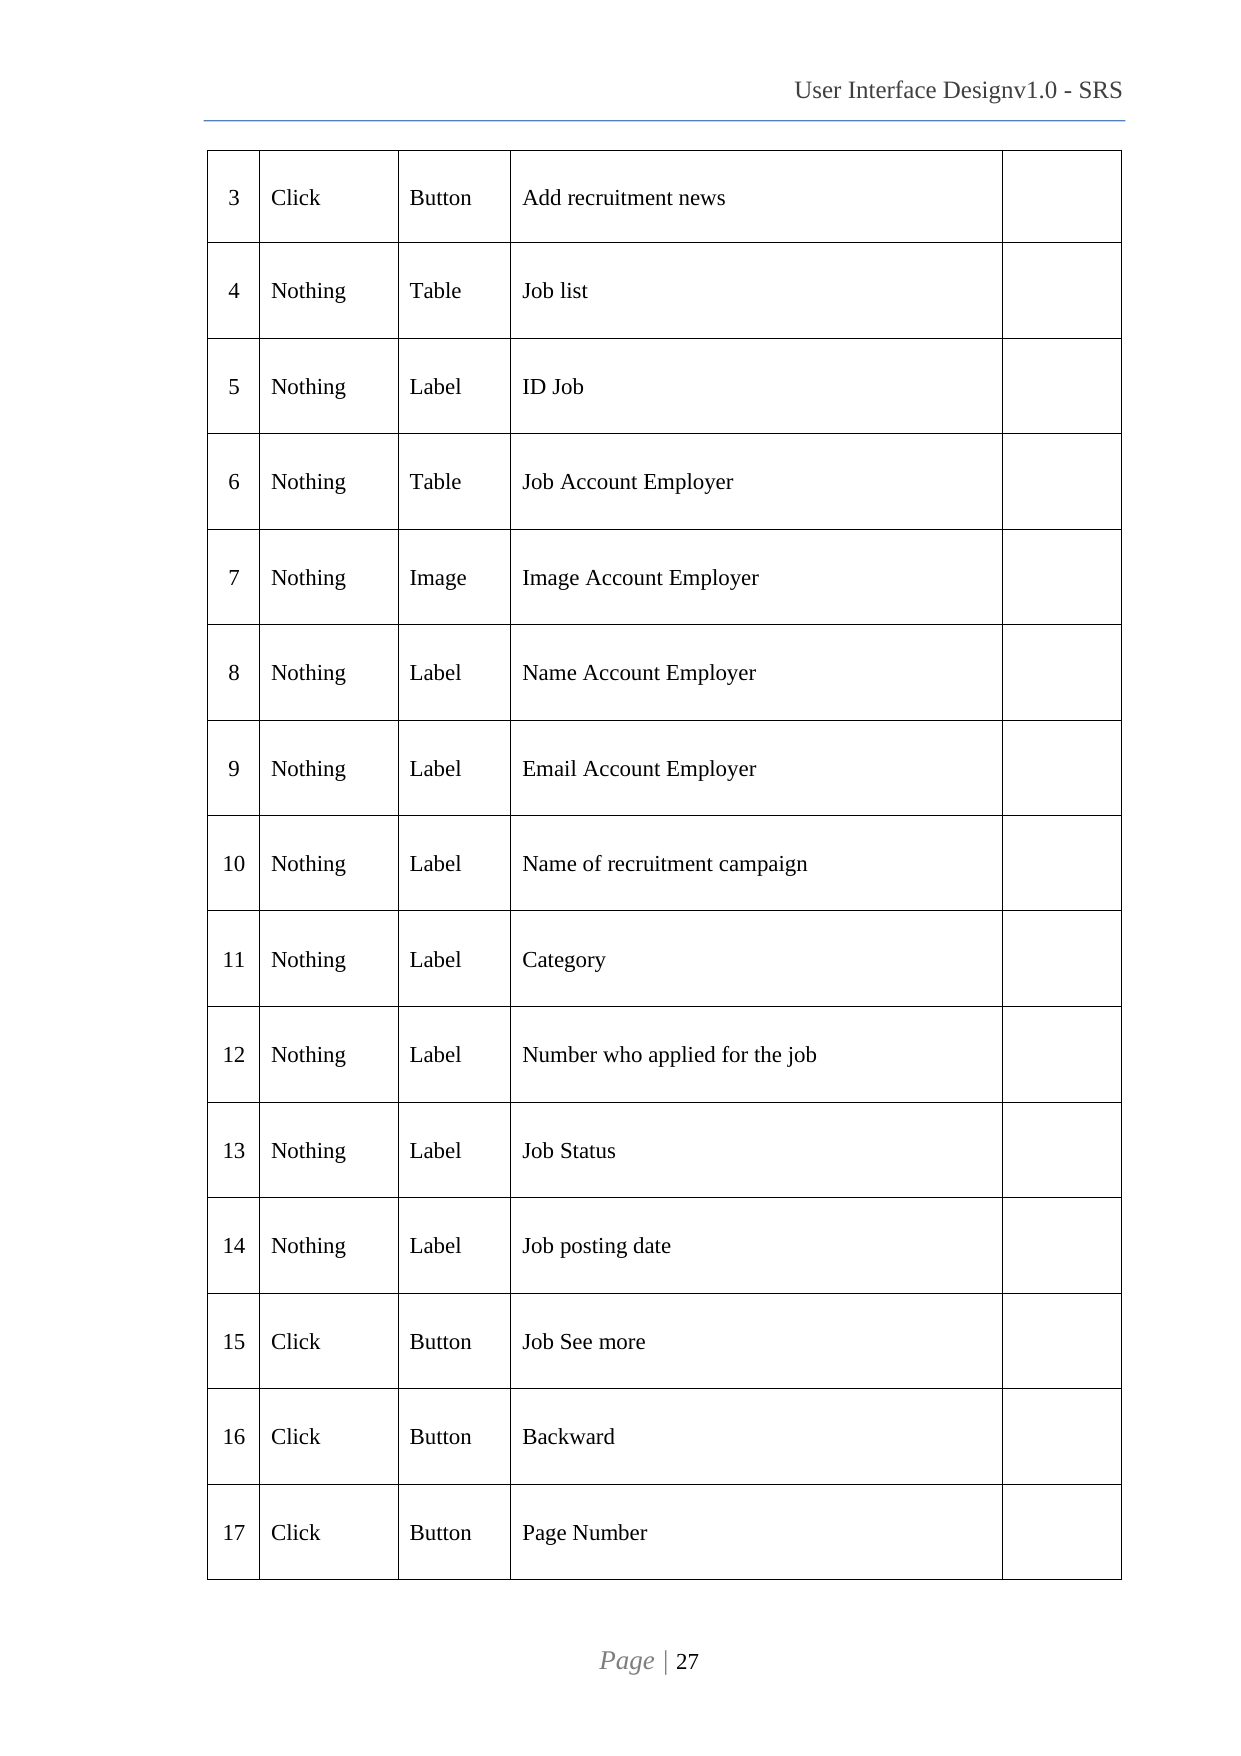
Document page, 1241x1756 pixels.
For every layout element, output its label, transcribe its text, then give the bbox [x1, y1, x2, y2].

table_cell 11 [208, 911, 259, 1006]
table_cell 16 [208, 1389, 259, 1483]
table_cell Table [399, 434, 510, 528]
table_cell Nothing [260, 911, 398, 1006]
table_cell Nothing [260, 1007, 398, 1102]
table_cell Label [399, 625, 510, 719]
table_cell Button [399, 1294, 510, 1388]
table_cell Backward [511, 1389, 1002, 1483]
table_cell [1003, 1103, 1121, 1197]
table_header Click [260, 151, 398, 242]
table_cell Category [511, 911, 1002, 1006]
table_cell ID Job [511, 339, 1002, 433]
table_cell Label [399, 1198, 510, 1292]
table_cell Job Account Employer [511, 434, 1002, 528]
table_cell Nothing [260, 721, 398, 815]
table_cell Label [399, 339, 510, 433]
table_header Add recruitment news [511, 151, 1002, 242]
table_cell [1003, 1389, 1121, 1483]
table_cell 9 [208, 721, 259, 815]
table_cell Button [399, 1485, 510, 1579]
table_cell 12 [208, 1007, 259, 1102]
table_cell 13 [208, 1103, 259, 1197]
table_cell Number who applied for the job [511, 1007, 1002, 1102]
table_cell Click [260, 1485, 398, 1579]
table_cell Table [399, 243, 510, 338]
table_header Button [399, 151, 510, 242]
table_cell Job posting date [511, 1198, 1002, 1292]
table_cell Image Account Employer [511, 530, 1002, 624]
table_cell Label [399, 1007, 510, 1102]
table_cell Nothing [260, 816, 398, 910]
table_cell [1003, 625, 1121, 719]
table_cell Label [399, 816, 510, 910]
table_cell 14 [208, 1198, 259, 1292]
table_cell 4 [208, 243, 259, 338]
table_header [1003, 151, 1121, 242]
table_cell Nothing [260, 434, 398, 528]
table_cell 17 [208, 1485, 259, 1579]
table_cell [1003, 911, 1121, 1006]
table_cell Label [399, 1103, 510, 1197]
table_cell Button [399, 1389, 510, 1483]
table_cell [1003, 434, 1121, 528]
table_cell Name Account Employer [511, 625, 1002, 719]
table_cell Page Number [511, 1485, 1002, 1579]
table_cell [1003, 1198, 1121, 1292]
table_cell Name of recruitment campaign [511, 816, 1002, 910]
table_cell [1003, 1294, 1121, 1388]
table_cell [1003, 339, 1121, 433]
table_cell 10 [208, 816, 259, 910]
table_cell 7 [208, 530, 259, 624]
table_cell [1003, 721, 1121, 815]
table_cell Nothing [260, 530, 398, 624]
table_cell Job list [511, 243, 1002, 338]
table_cell Click [260, 1389, 398, 1483]
table_cell [1003, 243, 1121, 338]
table_cell Image [399, 530, 510, 624]
table_cell Job Status [511, 1103, 1002, 1197]
table_cell Label [399, 911, 510, 1006]
table_cell Email Account Employer [511, 721, 1002, 815]
table_cell Click [260, 1294, 398, 1388]
table_cell Nothing [260, 339, 398, 433]
table_cell 8 [208, 625, 259, 719]
table_cell 5 [208, 339, 259, 433]
table_cell [1003, 816, 1121, 910]
table_header 3 [208, 151, 259, 242]
table_cell 15 [208, 1294, 259, 1388]
table_cell [1003, 1485, 1121, 1579]
table_cell Nothing [260, 1103, 398, 1197]
table_cell Nothing [260, 625, 398, 719]
table_cell Job See more [511, 1294, 1002, 1388]
table_cell Label [399, 721, 510, 815]
table_cell Nothing [260, 243, 398, 338]
table_cell [1003, 1007, 1121, 1102]
table_cell [1003, 530, 1121, 624]
table_cell Nothing [260, 1198, 398, 1292]
table_cell 6 [208, 434, 259, 528]
